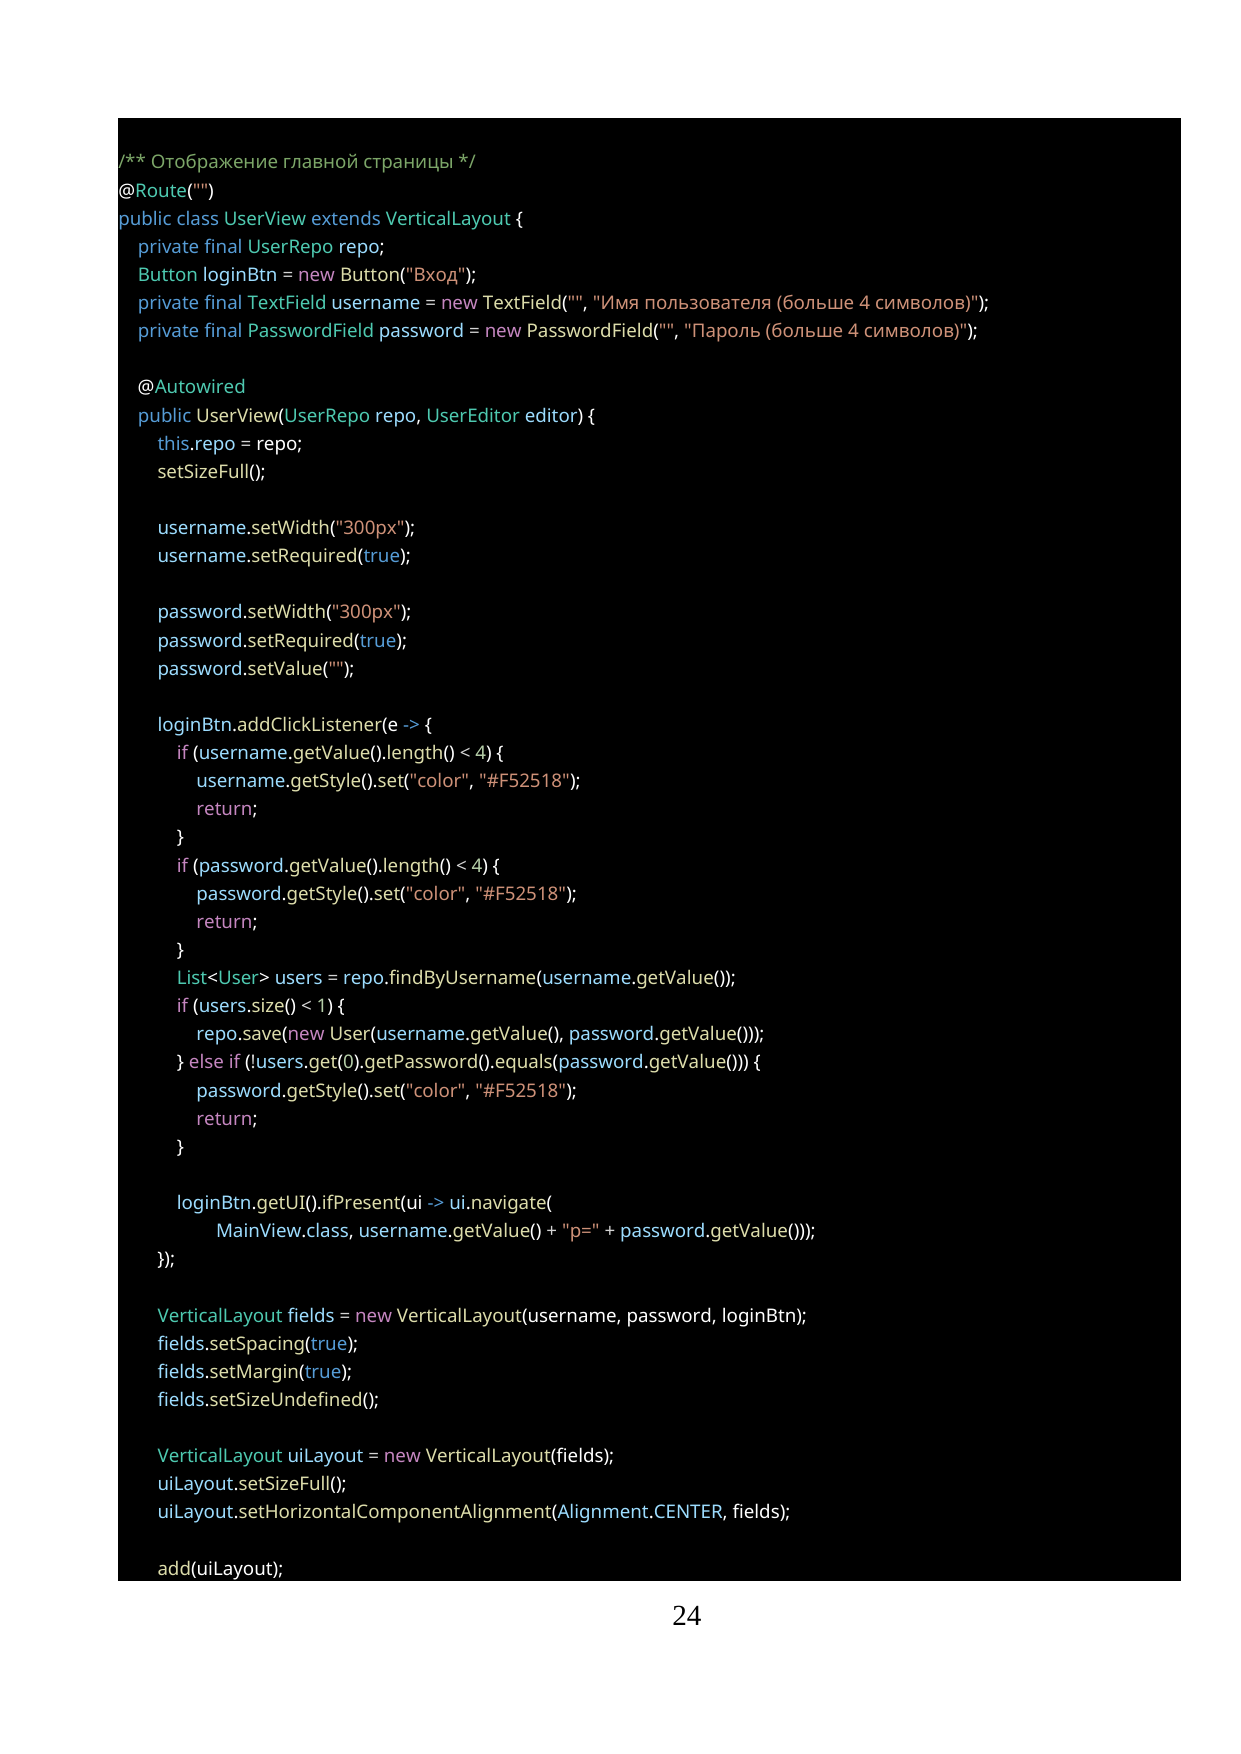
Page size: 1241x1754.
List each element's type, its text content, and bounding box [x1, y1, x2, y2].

text } [118, 821, 1181, 849]
text } [118, 1131, 1181, 1159]
text public UserView(UserRepo repo, UserEditor editor) { [118, 399, 1181, 427]
text uiLayout.setSizeFull(); [118, 1468, 1181, 1496]
text setSizeFull(); [118, 456, 1181, 484]
text private final TextField username = new TextField("", "Имя пользователя (больше 4 символов)"); [118, 287, 1181, 315]
text this.repo = repo; [118, 427, 1181, 456]
text add(uiLayout); [118, 1552, 1181, 1581]
text password.getStyle().set("color", "#F52518"); [118, 877, 1181, 906]
text private final PasswordField password = new PasswordField("", "Пароль (больше 4 символов)"); [118, 315, 1181, 343]
text return; [118, 906, 1181, 934]
text loginBtn.getUI().ifPresent(ui -> ui.navigate( [118, 1187, 1181, 1215]
text repo.save(new User(username.getValue(), password.getValue())); [118, 1018, 1181, 1046]
text return; [118, 1102, 1181, 1131]
text uiLayout.setHorizontalComponentAlignment(Alignment.CENTER, fields); [118, 1496, 1181, 1524]
text if (password.getValue().length() < 4) { [118, 849, 1181, 877]
text VerticalLayout uiLayout = new VerticalLayout(fields); [118, 1440, 1181, 1468]
text username.getStyle().set("color", "#F52518"); [118, 765, 1181, 793]
text MainView.class, username.getValue() + "p=" + password.getValue())); [118, 1215, 1181, 1243]
text public class UserView extends VerticalLayout { [118, 202, 1181, 231]
text } [118, 934, 1181, 962]
text /** Отображение главной страницы */ [118, 146, 1181, 174]
text fields.setSpacing(true); [118, 1327, 1181, 1356]
text username.setWidth("300px"); [118, 512, 1181, 540]
text password.setValue(""); [118, 652, 1181, 681]
text }); [118, 1243, 1181, 1271]
text username.setRequired(true); [118, 540, 1181, 568]
text @Route("") [118, 174, 1181, 202]
text List<User> users = repo.findByUsername(username.getValue()); [118, 962, 1181, 990]
text password.setWidth("300px"); [118, 596, 1181, 624]
text VerticalLayout fields = new VerticalLayout(username, password, loginBtn); [118, 1299, 1181, 1327]
text password.setRequired(true); [118, 624, 1181, 652]
text loginBtn.addClickListener(e -> { [118, 709, 1181, 737]
text password.getStyle().set("color", "#F52518"); [118, 1074, 1181, 1102]
text private final UserRepo repo; [118, 231, 1181, 259]
text if (users.size() < 1) { [118, 990, 1181, 1018]
text Button loginBtn = new Button("Вход"); [118, 259, 1181, 287]
text } else if (!users.get(0).getPassword().equals(password.getValue())) { [118, 1046, 1181, 1074]
text return; [118, 793, 1181, 821]
text if (username.getValue().length() < 4) { [118, 737, 1181, 765]
text @Autowired [118, 371, 1181, 399]
text fields.setSizeUndefined(); [118, 1384, 1181, 1412]
text fields.setMargin(true); [118, 1356, 1181, 1384]
